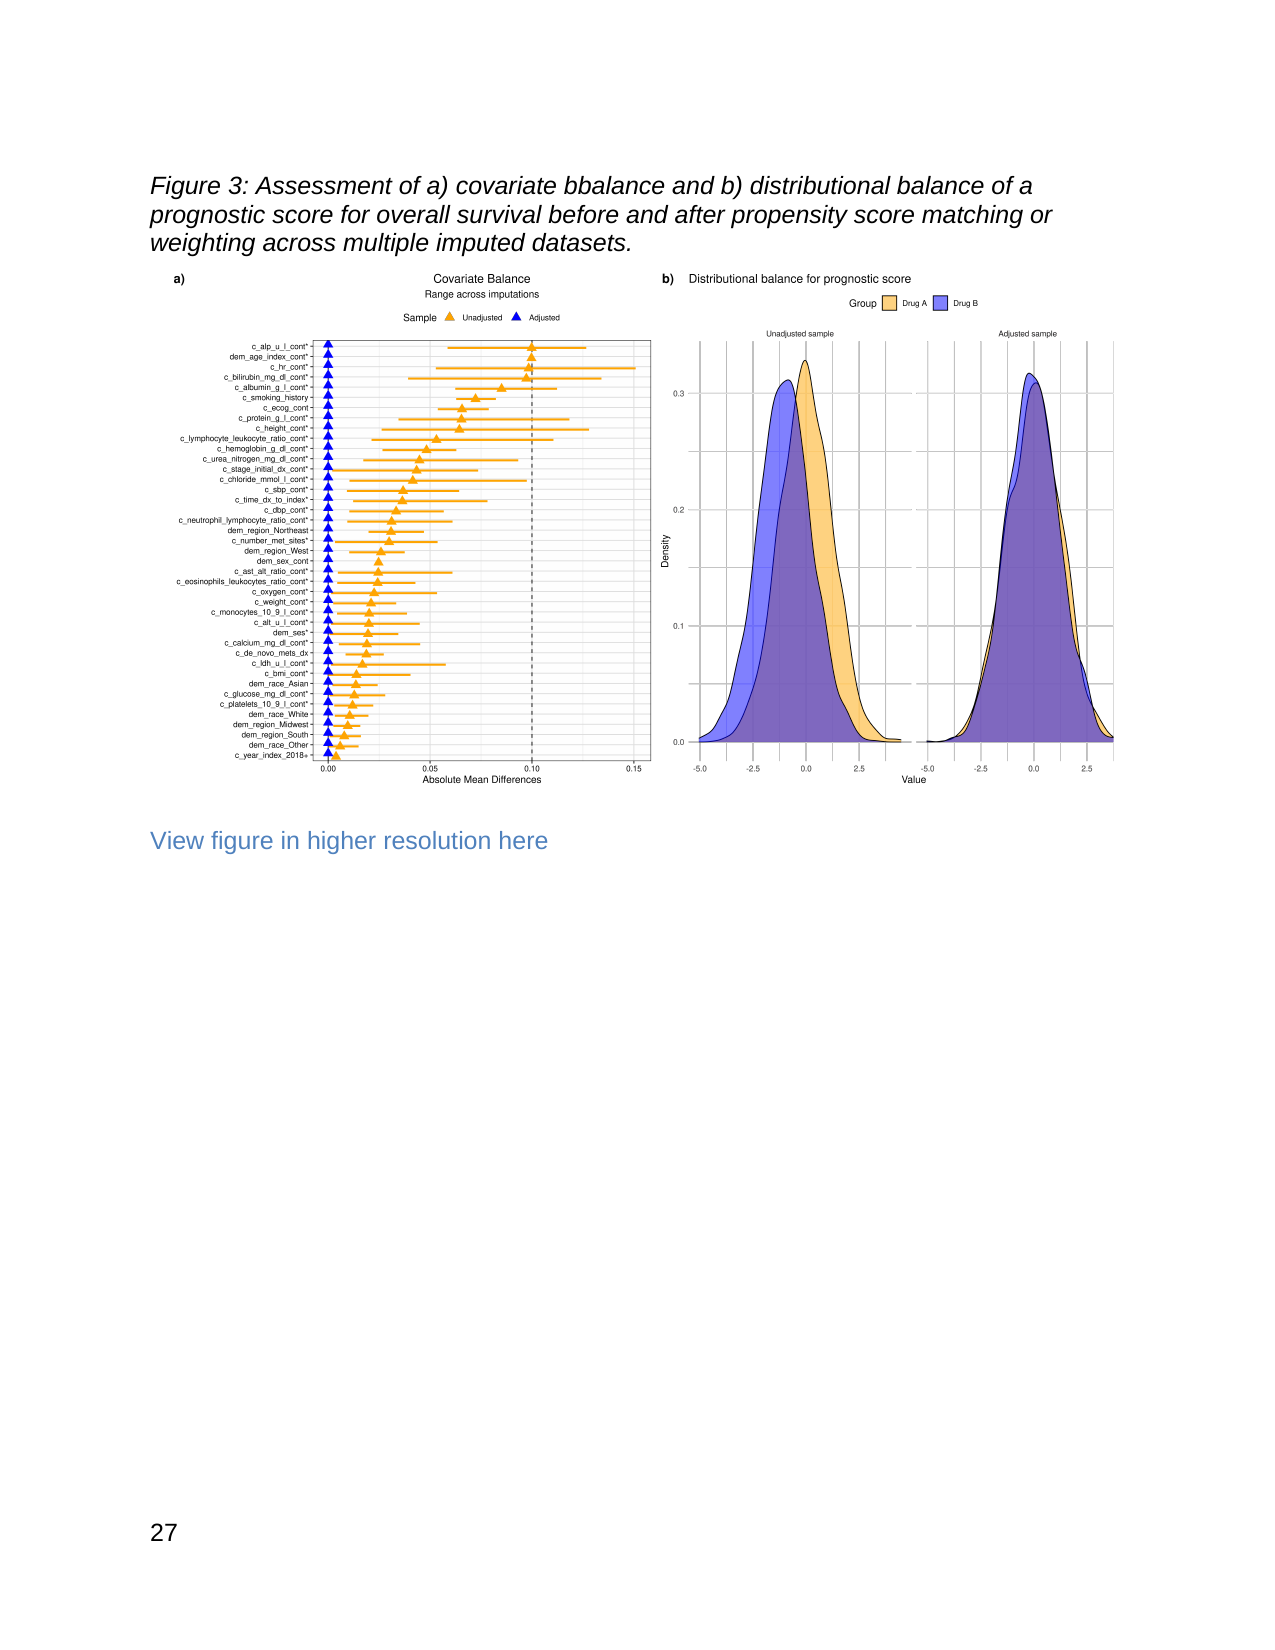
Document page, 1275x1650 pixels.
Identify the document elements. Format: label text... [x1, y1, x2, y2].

text View figure in higher resolution here [150, 826, 1125, 855]
table_header Figure 3: Assessment of a) covariate bbalance and b) distributional balance of a prognostic score for overall survival before and after propensity score matching or weighting across multiple imputed datasets. [139, 150, 1114, 808]
